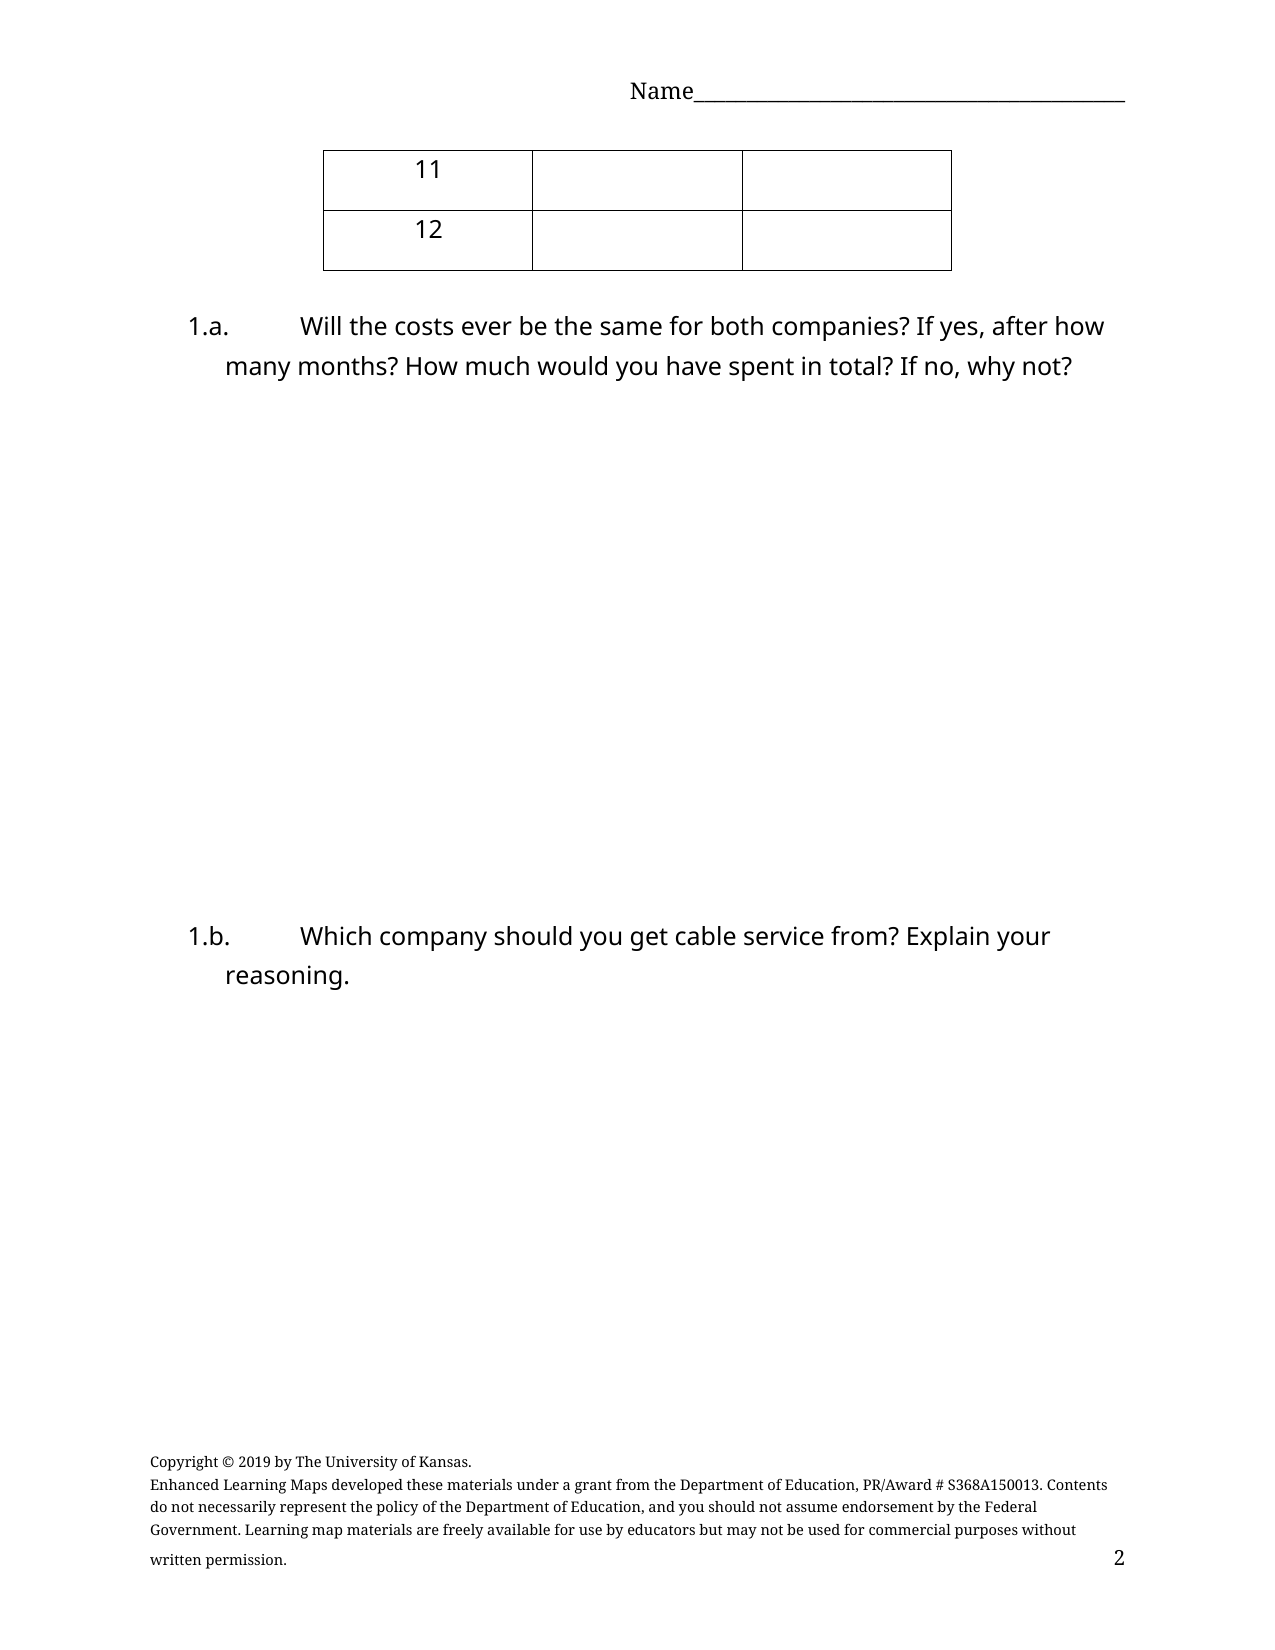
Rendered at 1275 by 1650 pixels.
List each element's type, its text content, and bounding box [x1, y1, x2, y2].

list Will the costs ever be the same for both companies? If yes, after how many months? How much would you have spent in total? If no, why not? [187, 309, 1125, 457]
list Which company should you get cable service from? Explain your reasoning. [187, 918, 1125, 1106]
table_cell [743, 151, 951, 210]
table_cell 11 [324, 151, 532, 210]
table_cell [533, 151, 742, 210]
table_cell [743, 211, 951, 270]
table_cell 12 [324, 211, 532, 270]
table_cell [533, 211, 742, 270]
